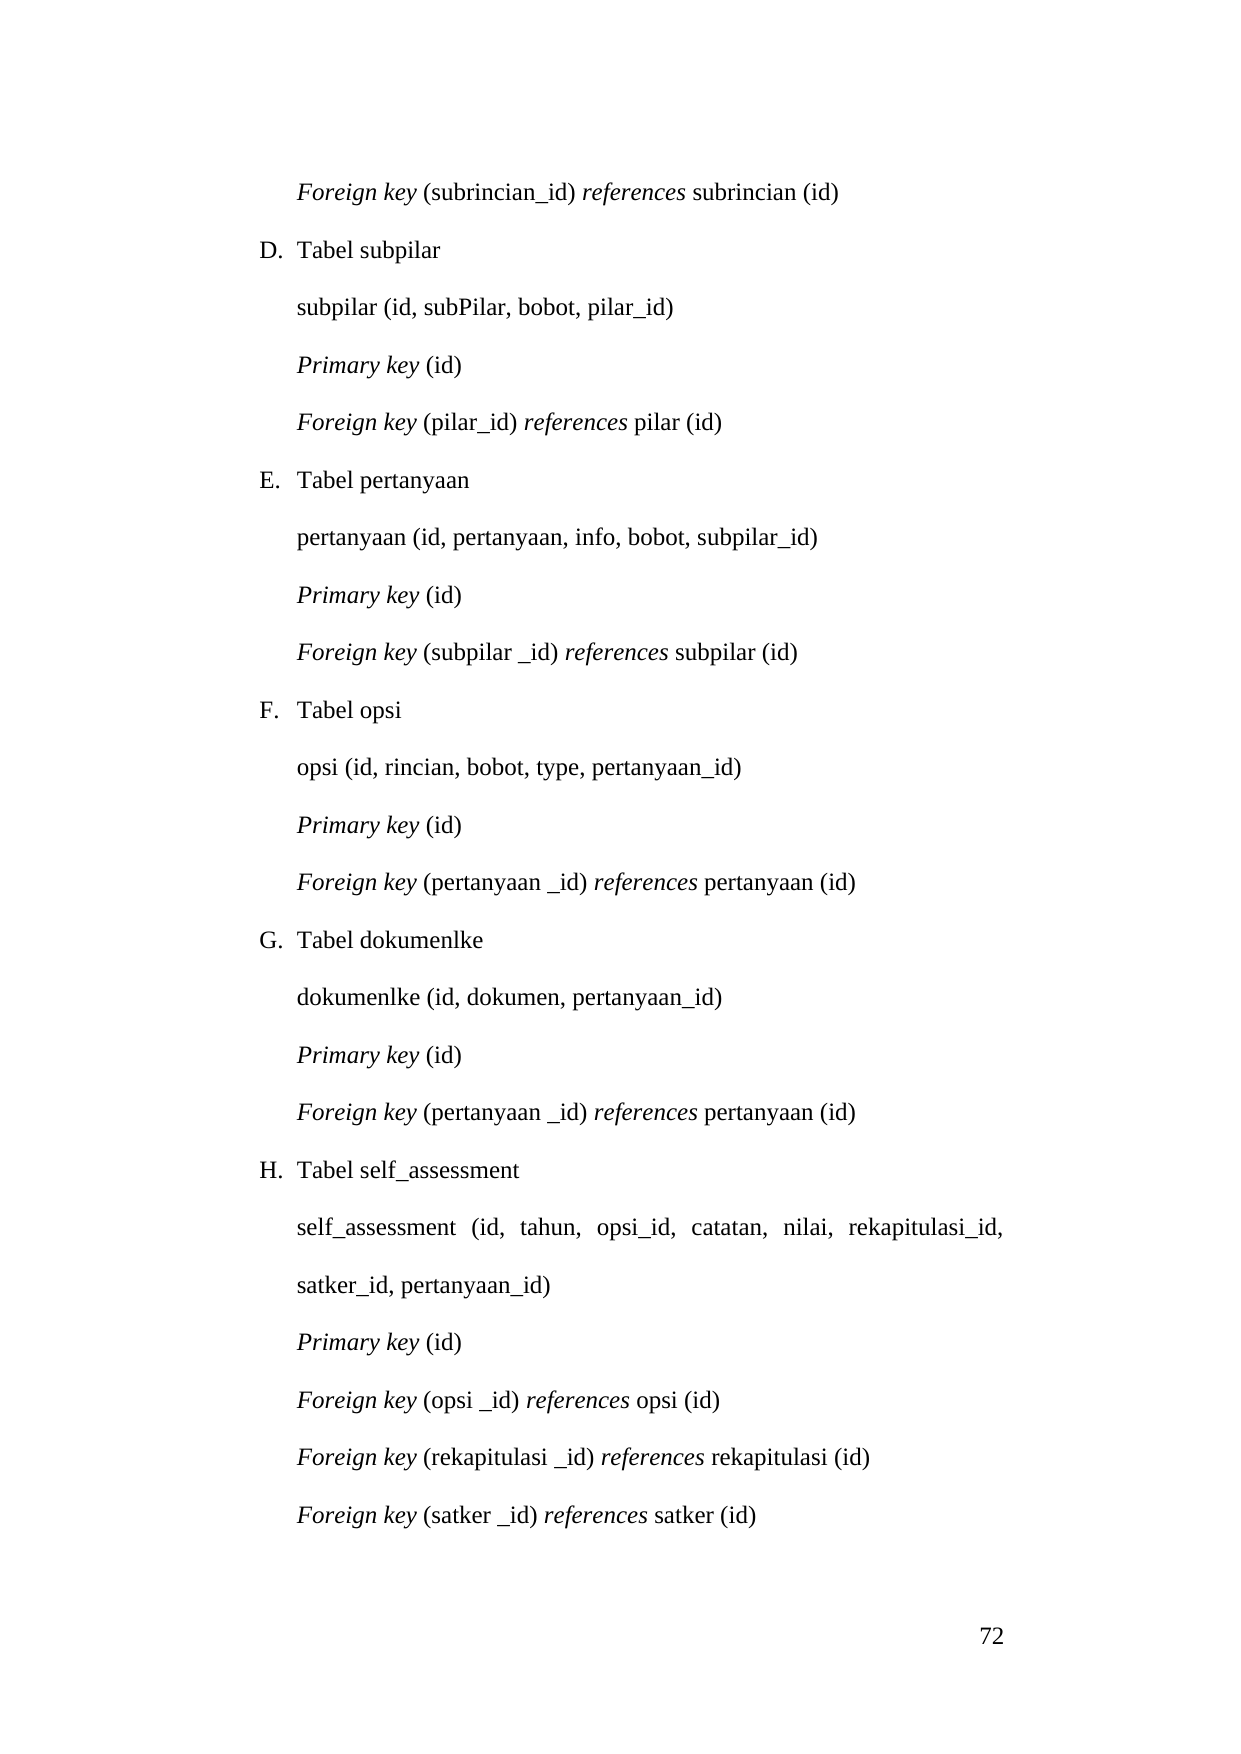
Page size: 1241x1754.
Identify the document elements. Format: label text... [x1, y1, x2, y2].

list Foreign key (opsi _id) references opsi (id) [297, 1385, 1004, 1413]
list dokumenlke (id, dokumen, pertanyaan_id) [297, 982, 1004, 1011]
list Tabel subpilar [259, 235, 1004, 263]
list Tabel pertanyaan [259, 465, 1004, 493]
list Foreign key (pertanyaan _id) references pertanyaan (id) [297, 867, 1004, 896]
list Foreign key (subpilar _id) references subpilar (id) [297, 637, 1004, 666]
list subpilar (id, subPilar, bobot, pilar_id) [297, 292, 1004, 321]
list Primary key (id) [297, 810, 1004, 838]
list Primary key (id) [297, 350, 1004, 378]
list Tabel opsi [259, 695, 1004, 723]
list Primary key (id) [297, 580, 1004, 608]
list Tabel dokumenlke [259, 925, 1004, 953]
list Primary key (id) [297, 1040, 1004, 1068]
list Foreign key (rekapitulasi _id) references rekapitulasi (id) [297, 1442, 1004, 1471]
list Foreign key (satker _id) references satker (id) [297, 1500, 1004, 1528]
list Foreign key (pertanyaan _id) references pertanyaan (id) [297, 1097, 1004, 1126]
list self_assessment (id, tahun, opsi_id, catatan, nilai, rekapitulasi_id, satker_id, pertanyaan_id) [297, 1212, 1004, 1298]
list Tabel self_assessment [259, 1155, 1004, 1183]
list pertanyaan (id, pertanyaan, info, bobot, subpilar_id) [297, 522, 1004, 551]
list Foreign key (subrincian_id) references subrincian (id) [297, 177, 1004, 206]
list opsi (id, rincian, bobot, type, pertanyaan_id) [297, 752, 1004, 781]
list Primary key (id) [297, 1327, 1004, 1356]
list Foreign key (pilar_id) references pilar (id) [297, 407, 1004, 436]
